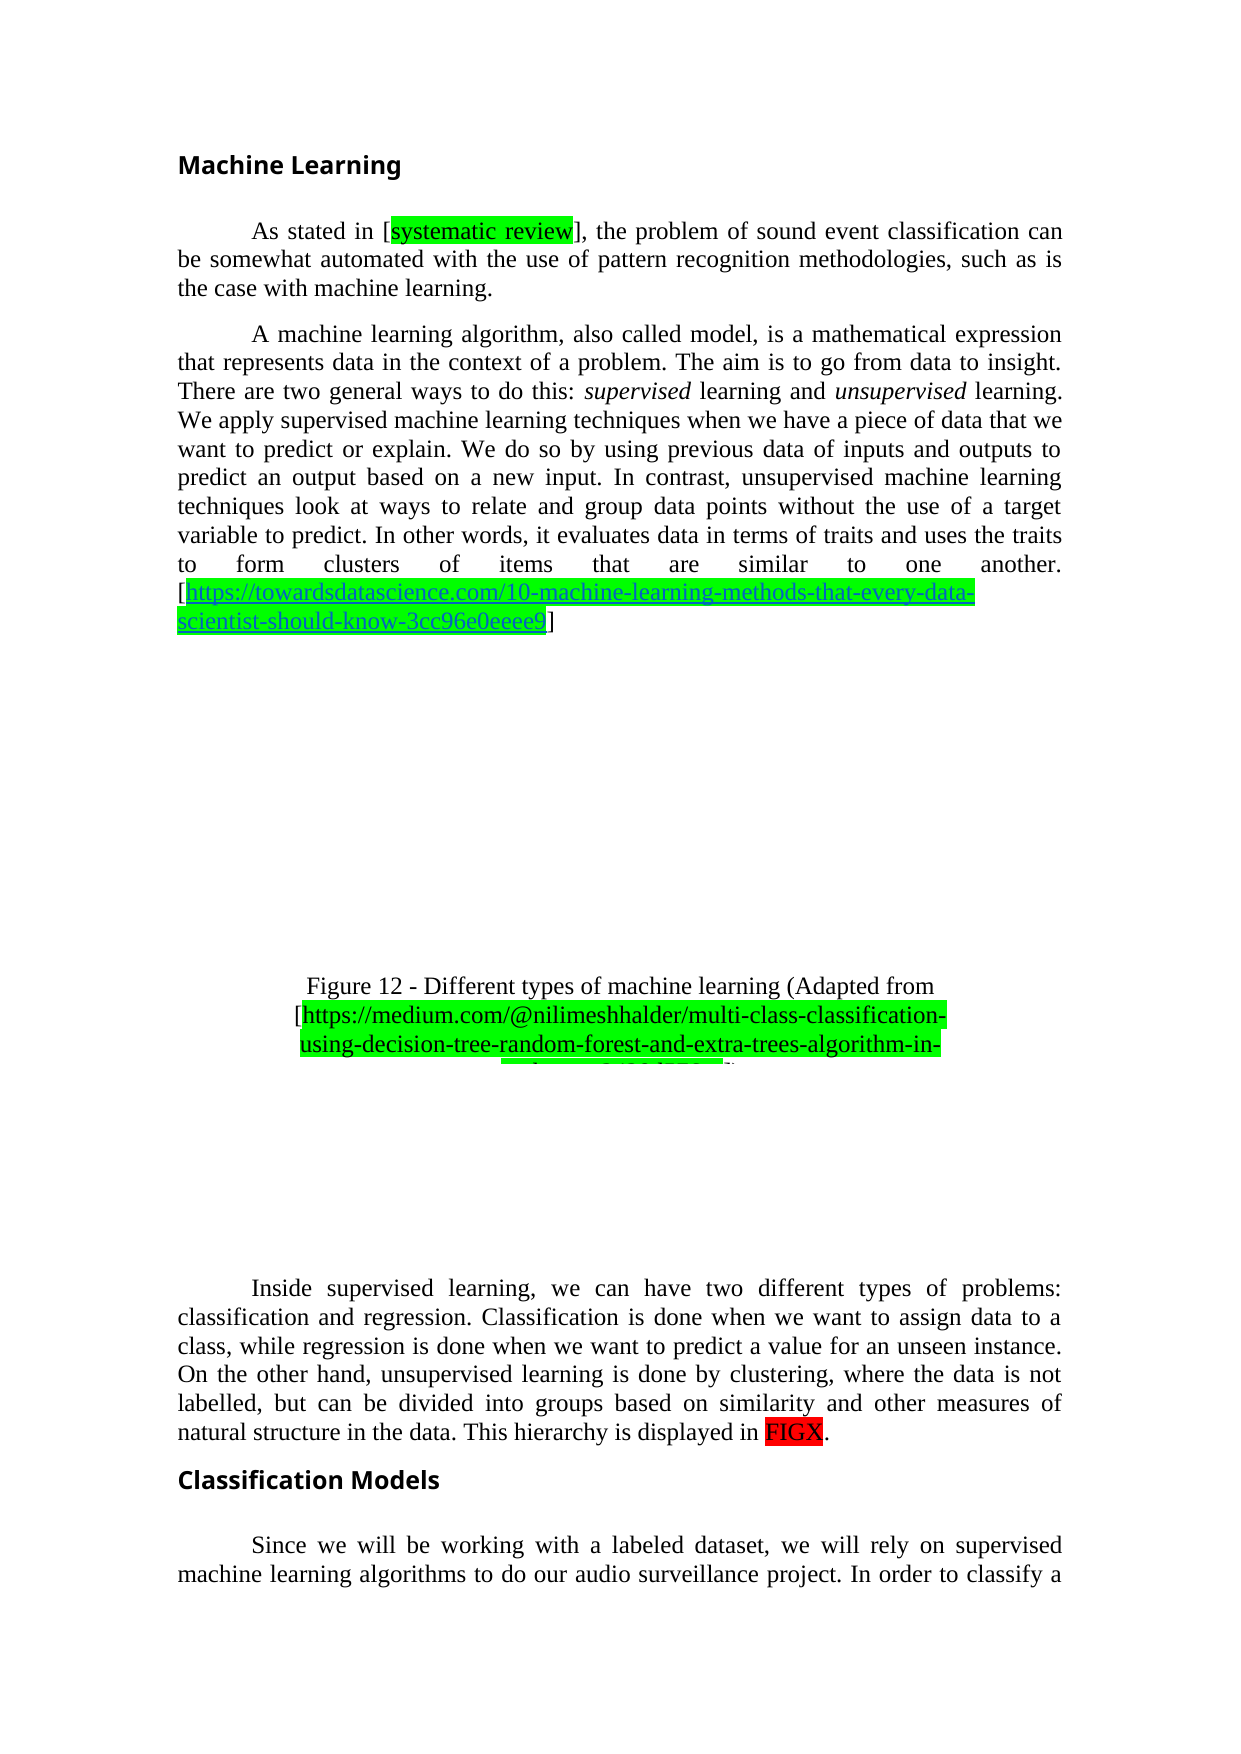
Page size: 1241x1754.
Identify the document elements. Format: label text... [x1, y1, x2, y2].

subtitle Machine Learning [177, 148, 1063, 182]
text A machine learning algorithm, also called model, is a mathematical expression that represents data in the context of a problem. The aim is to go from data to insight. There are two general ways to do this: supervised learning and unsupervised learning. We apply supervised machine learning techniques when we have a piece of data that we want to predict or explain. We do so by using previous data of inputs and outputs to predict an output based on a new input. In contrast, unsupervised machine learning techniques look at ways to relate and group data points without the use of a target variable to predict. In other words, it evaluates data in terms of traits and uses the traits to form clusters of items that are similar to one another. [https://towardsdatascience.com/10-machine-learning-methods-that-every-data-scientist-should-know-3cc96e0eeee9] [177, 319, 1063, 635]
text Inside supervised learning, we can have two different types of problems: classification and regression. Classification is done when we want to assign data to a class, while regression is done when we want to predict a value for an unseen instance. On the other hand, unsupervised learning is done by clustering, where the data is not labelled, but can be divided into groups based on similarity and other measures of natural structure in the data. This hierarchy is displayed in FIGX. [177, 652, 1063, 1446]
subtitle Classification Models [177, 1462, 1063, 1497]
text As stated in [systematic review], the problem of sound event classification can be somewhat automated with the use of pattern recognition methodologies, such as is the case with machine learning. [177, 216, 1063, 302]
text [177, 1531, 1063, 1588]
